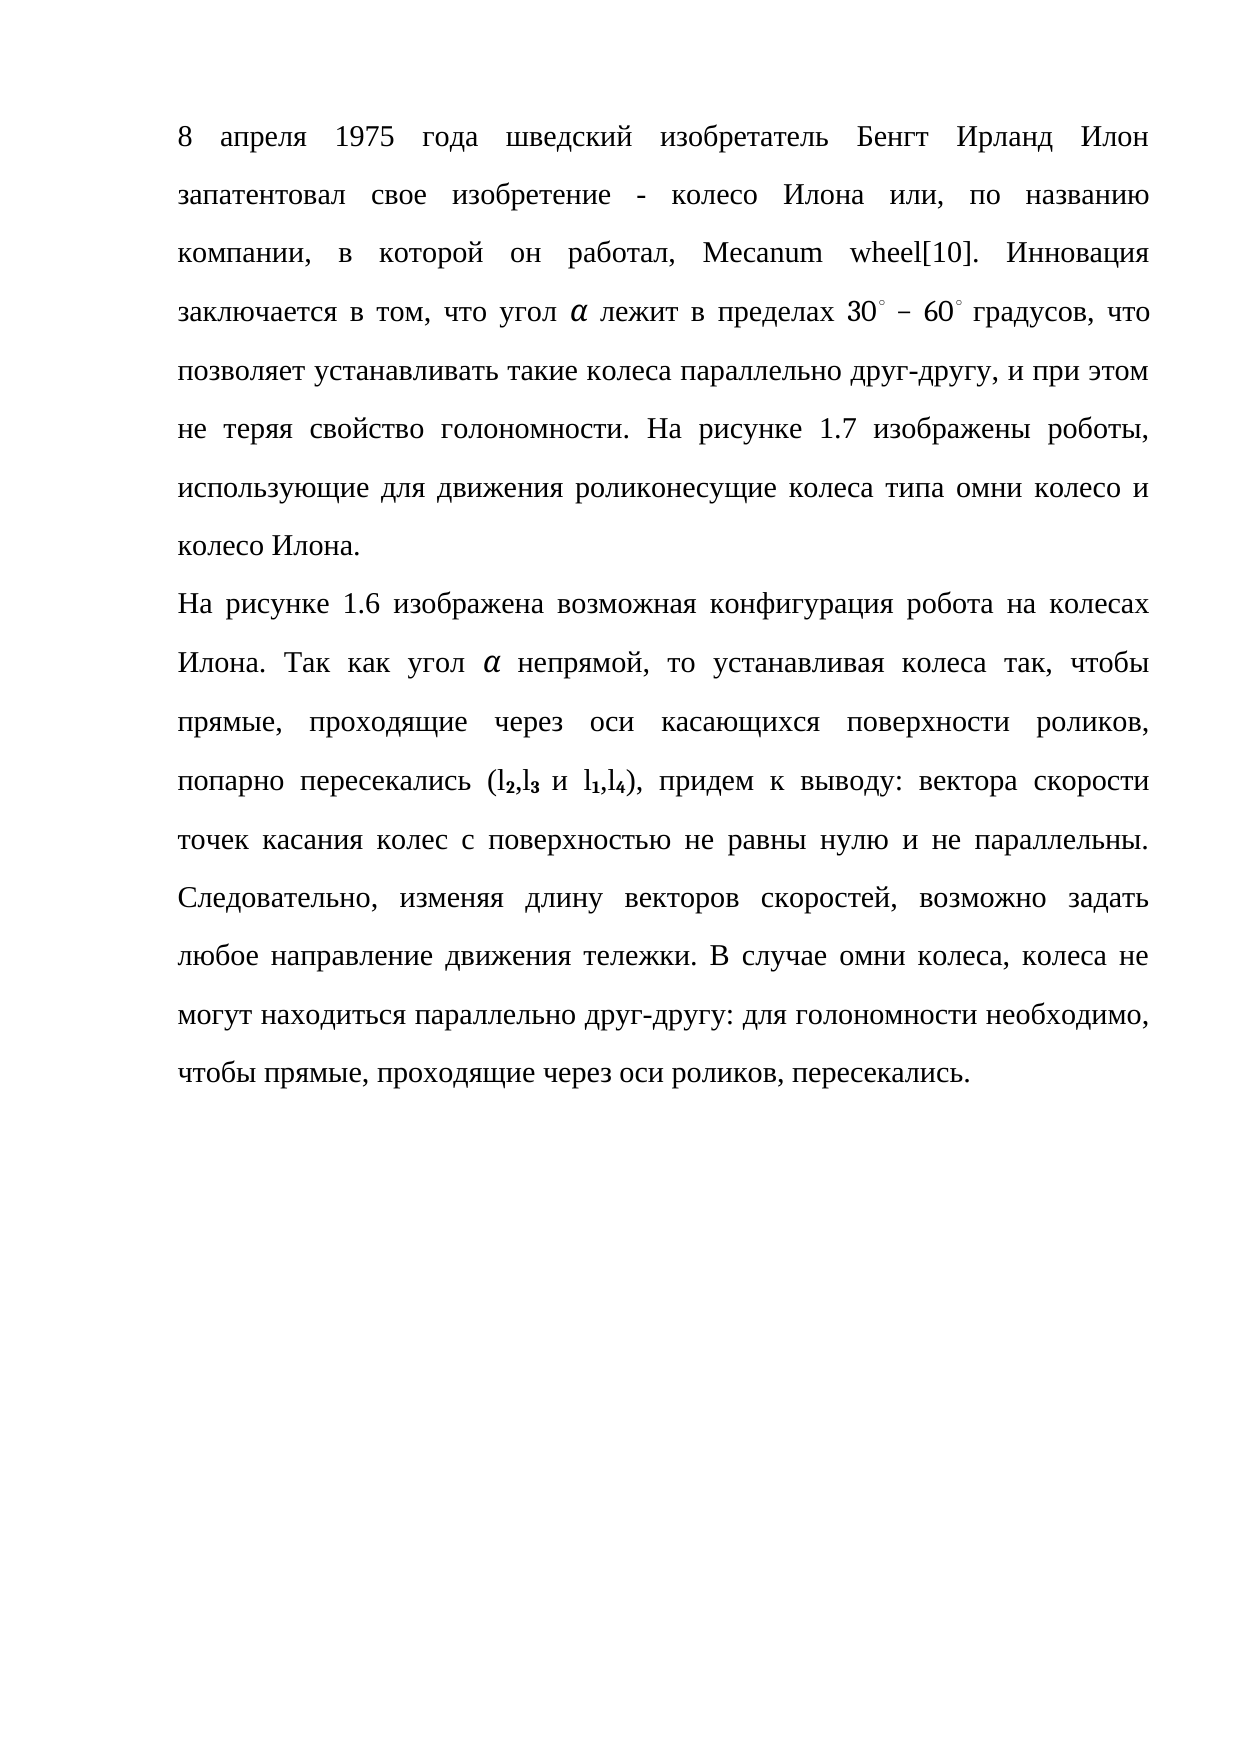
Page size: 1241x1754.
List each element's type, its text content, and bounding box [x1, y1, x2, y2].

text 8 апреля 1975 года шведский изобретатель Бенгт Ирланд Илон запатентовал свое изобретение - колесо Илона или, по названию компании, в которой он работал, Mecanum wheel[10]. Инновация заключается в том, что угол α лежит в пределах 30◦ − 60◦ градусов, что позволяет устанавливать такие колеса параллельно друг-другу, и при этом не теряя свойство голономности. На рисунке 1.7 изображены роботы, использующие для движения роликонесущие колеса типа омни колесо и колесо Илона. [177, 118, 1150, 562]
text На рисунке 1.6 изображена возможная конфигурация робота на колесах Илона. Так как угол α непрямой, то устанавливая колеса так, чтобы прямые, проходящие через оси касающихся поверхности роликов, попарно пересекались (l2,l3 и l1,l4), придем к выводу: вектора скорости точек касания колес с поверхностью не равны нулю и не параллельны. Следовательно, изменяя длину векторов скоростей, возможно задать любое направление движения тележки. В случае омни колеса, колеса не могут находиться параллельно друг-другу: для голономности необходимо, чтобы прямые, проходящие через оси роликов, пересекались. [177, 586, 1150, 1089]
